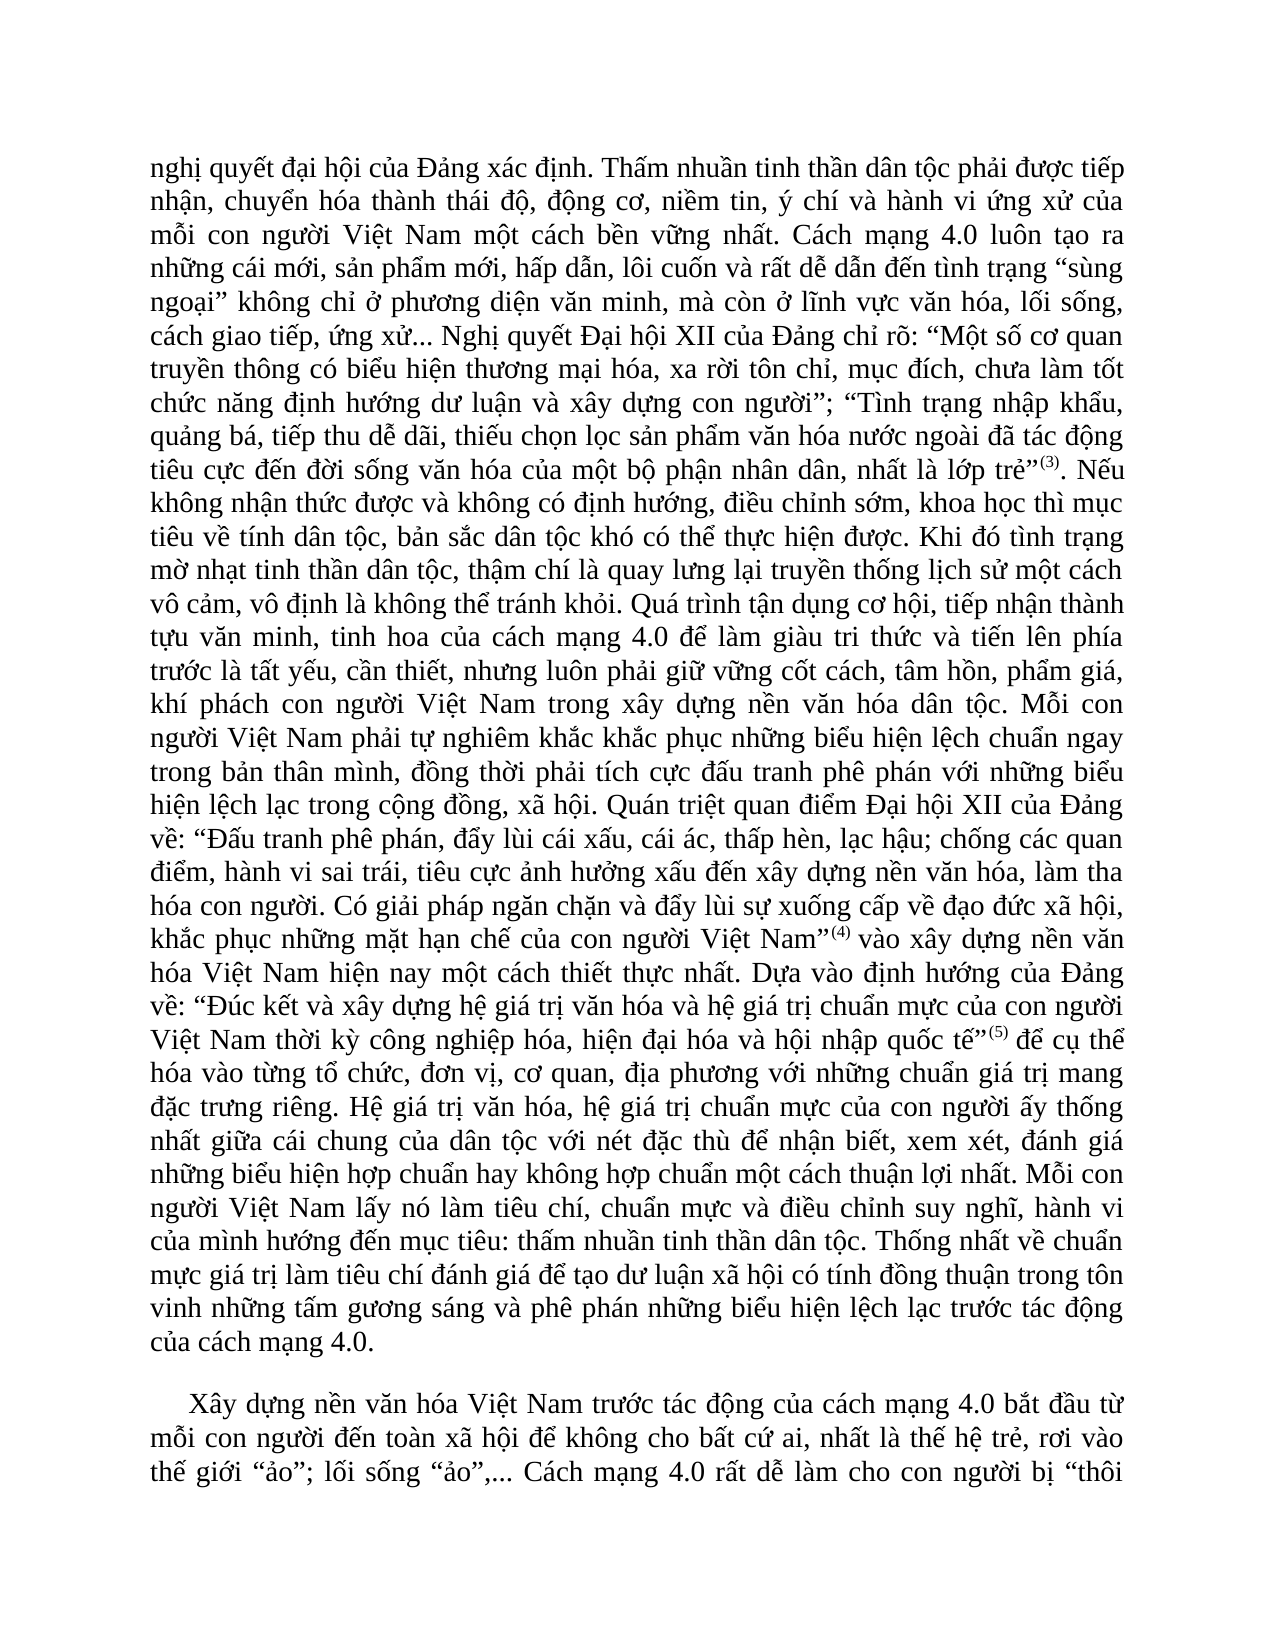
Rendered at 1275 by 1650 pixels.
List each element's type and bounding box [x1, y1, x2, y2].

text [150, 150, 1125, 1357]
text [150, 1387, 1125, 1487]
